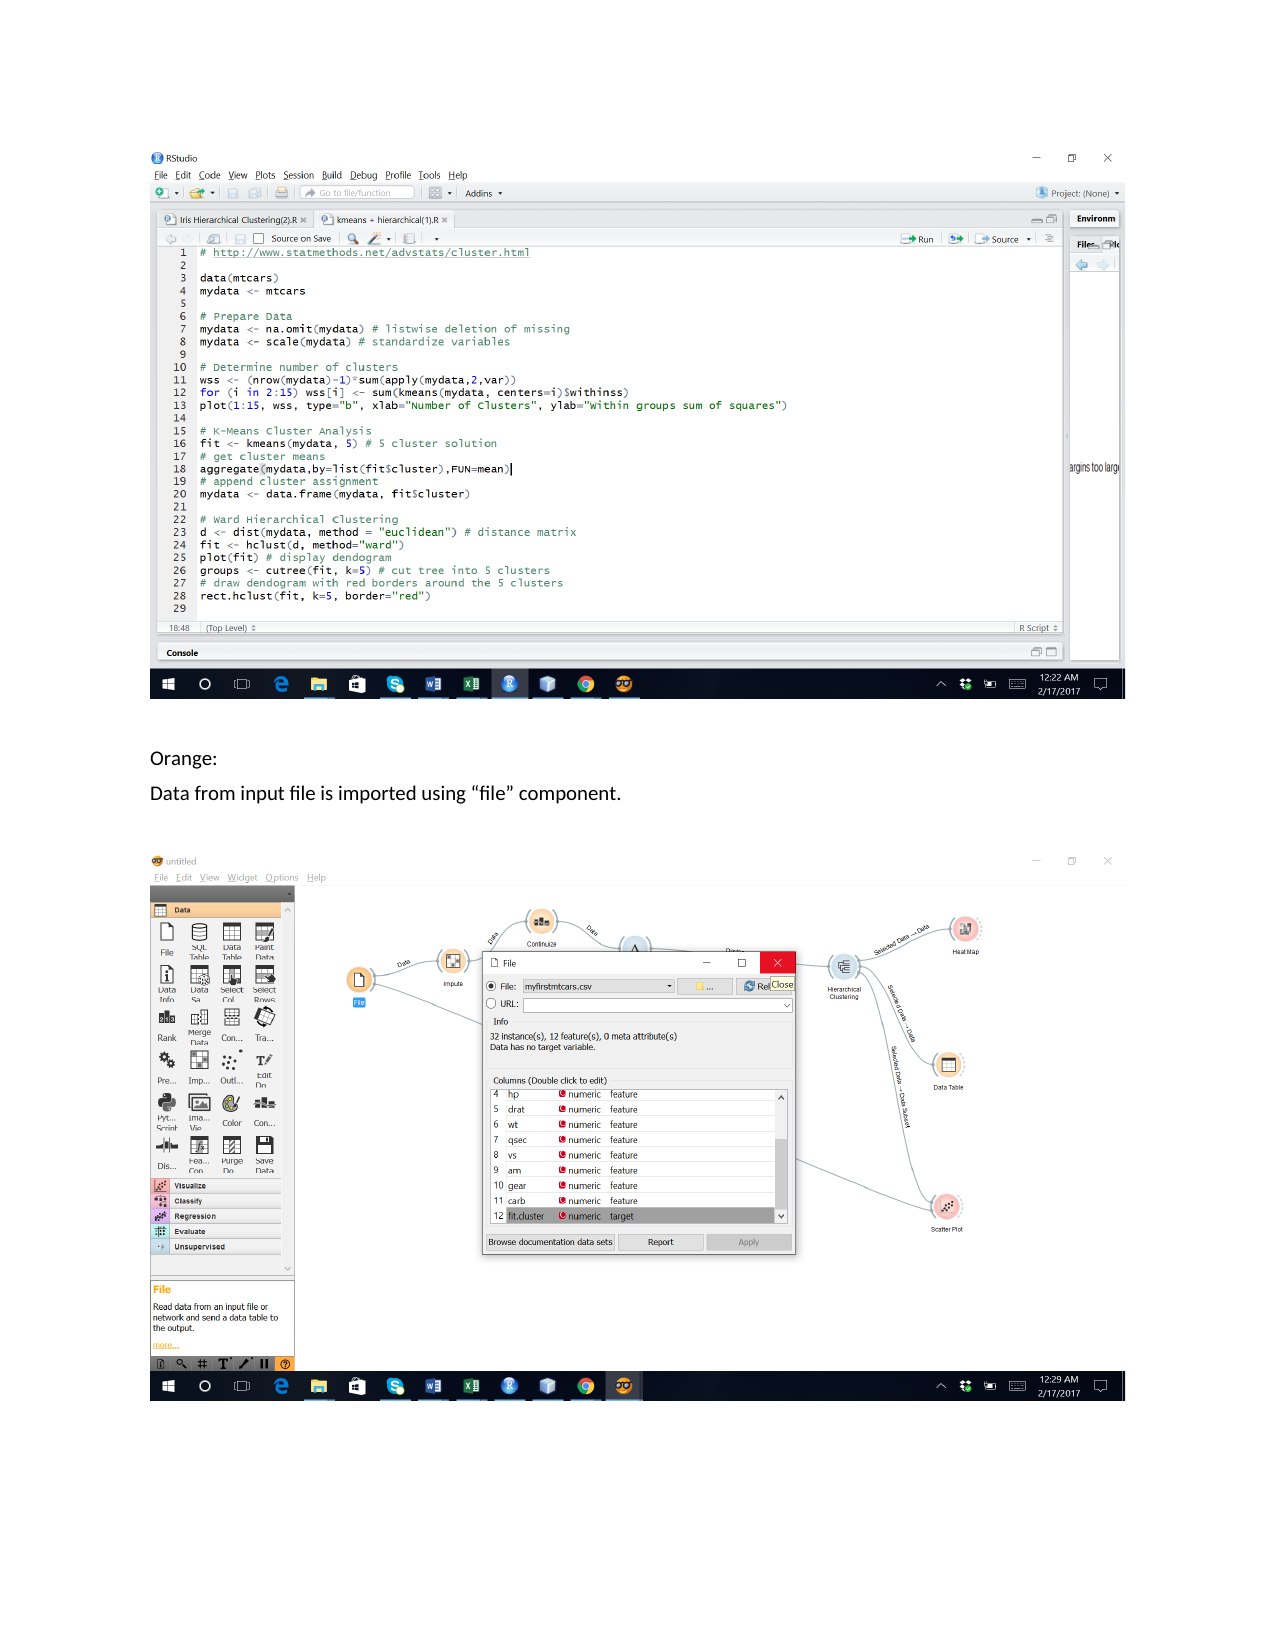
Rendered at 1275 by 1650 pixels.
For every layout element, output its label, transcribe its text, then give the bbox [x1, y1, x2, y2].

text Orange: [150, 745, 1125, 770]
picture [150, 150, 1125, 699]
picture [150, 852, 1125, 1401]
text Data from input file is imported using “file” component. [150, 781, 1125, 806]
